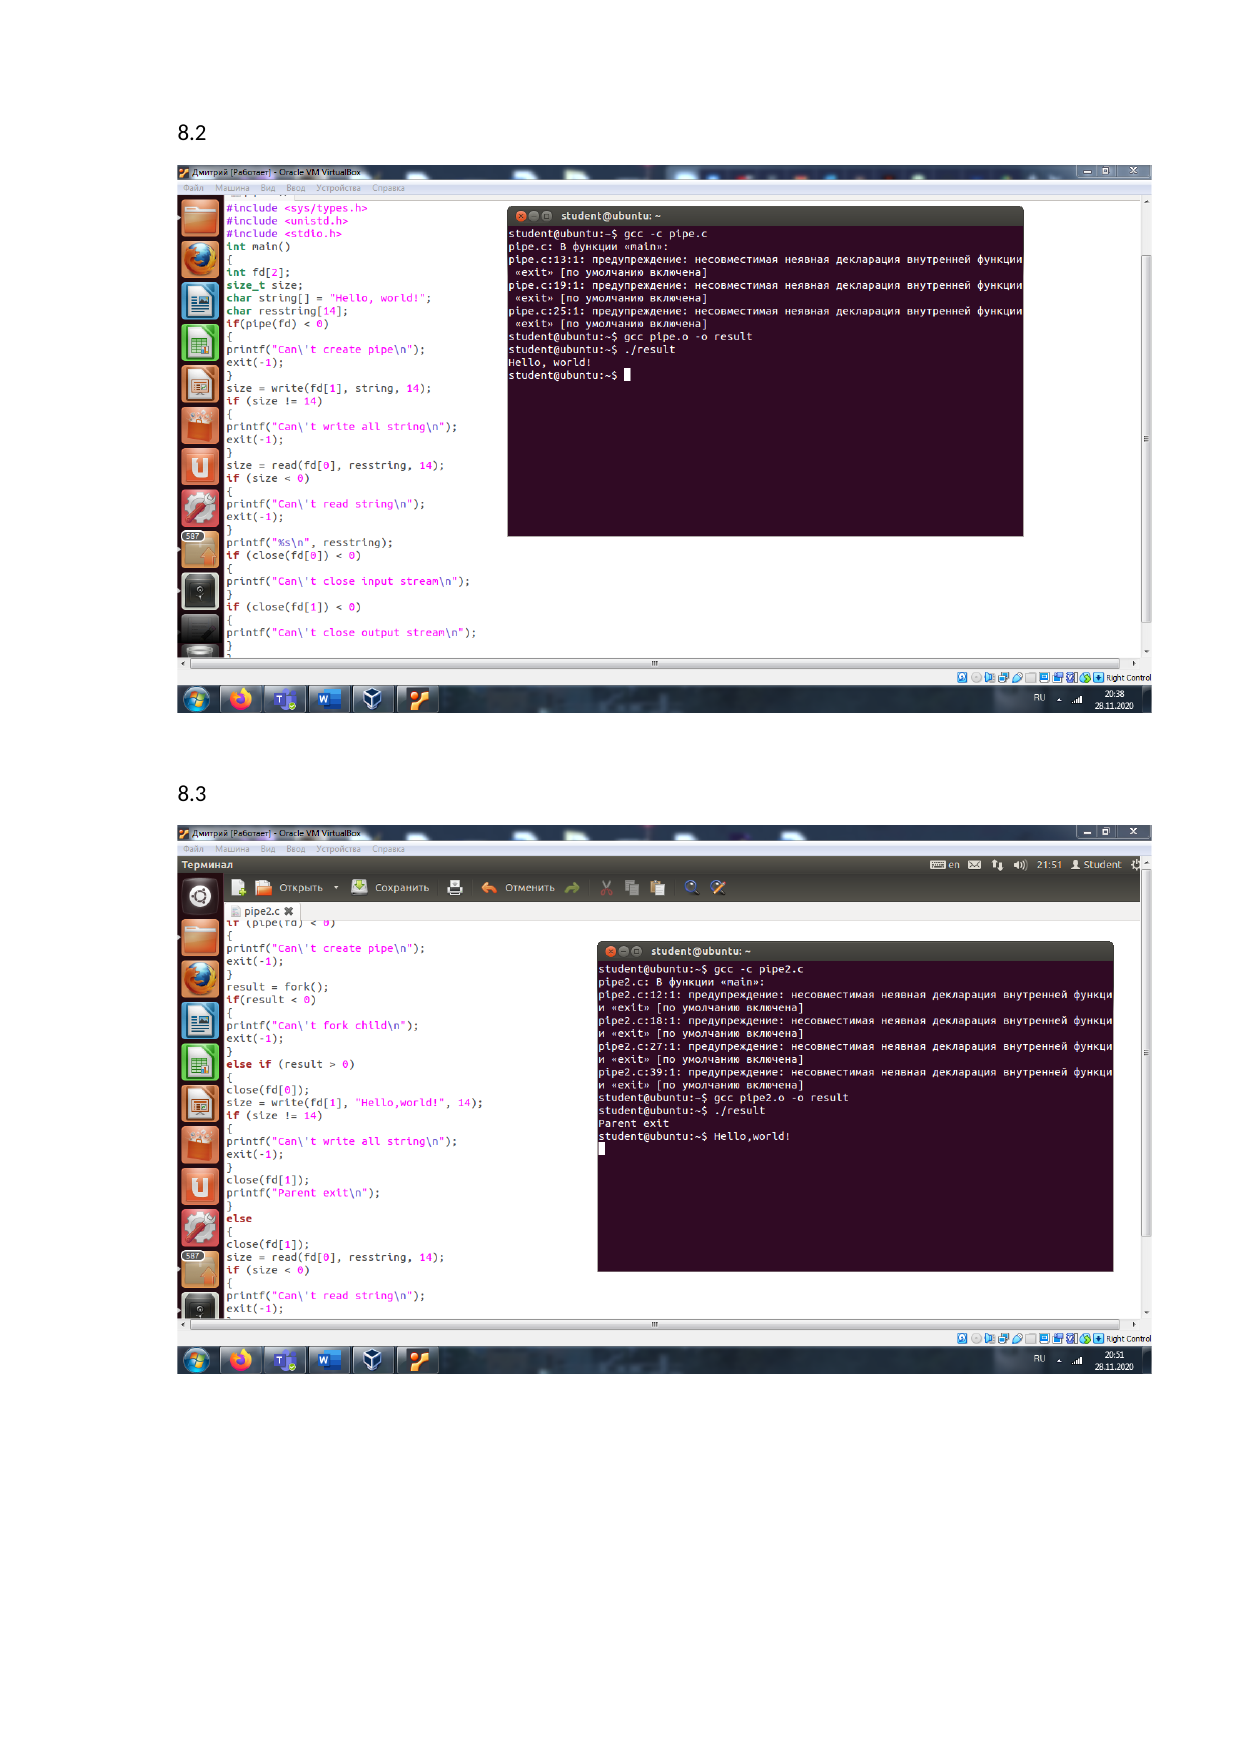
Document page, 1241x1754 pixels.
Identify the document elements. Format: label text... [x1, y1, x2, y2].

picture [177, 165, 1152, 713]
text 8.3 [177, 779, 1152, 807]
picture [177, 825, 1152, 1374]
text 8.2 [177, 118, 1152, 146]
